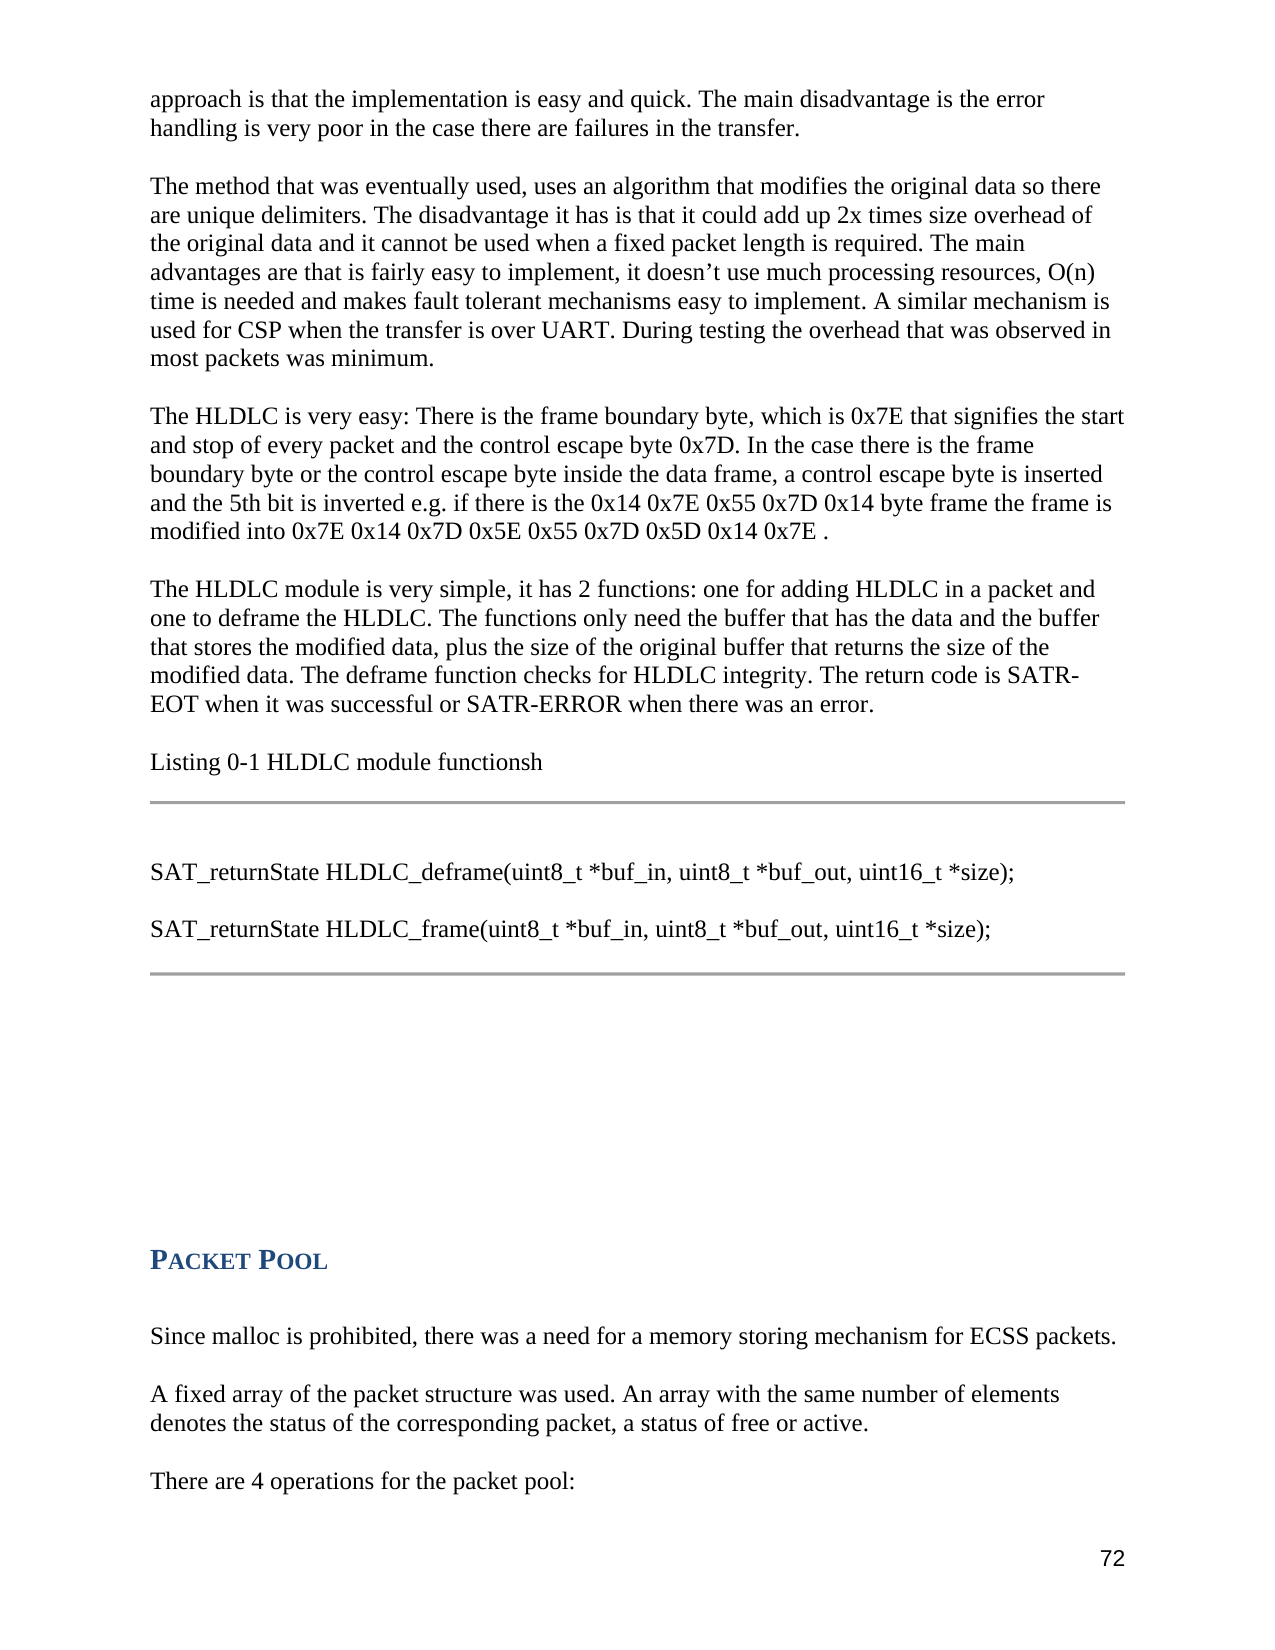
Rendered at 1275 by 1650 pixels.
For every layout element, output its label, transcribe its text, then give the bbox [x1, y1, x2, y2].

text Since malloc is prohibited, there was a need for a memory storing mechanism for ECSS packets. [150, 1321, 1125, 1350]
text There are 4 operations for the packet pool: [150, 1466, 1125, 1494]
text The HLDLC module is very simple, it has 2 functions: one for adding HLDLC in a packet and one to deframe the HLDLC. The functions only need the buffer that has the data and the buffer that stores the modified data, plus the size of the original buffer that returns the size of the modified data. The deframe function checks for HLDLC integrity. The return code is SATR-EOT when it was successful or SATR-ERROR when there was an error. [150, 574, 1125, 718]
text The method that was eventually used, uses an algorithm that modifies the original data so there are unique delimiters. The disadvantage it has is that it could add up 2x times size overhead of the original data and it cannot be used when a fixed packet length is required. The main advantages are that is fairly easy to implement, it doesn’t use much processing resources, O(n) time is needed and makes fault tolerant mechanisms easy to implement. A similar mechanism is used for CSP when the transfer is over UART. During testing the overhead that was observed in most packets was minimum. [150, 171, 1125, 372]
text The HLDLC is very easy: There is the frame boundary byte, which is 0x7E that signifies the start and stop of every packet and the control escape byte 0x7D. In the case there is the frame boundary byte or the control escape byte inside the data frame, a control escape byte is inserted and the 5th bit is inverted e.g. if there is the 0x14 0x7E 0x55 0x7D 0x14 byte frame the frame is modified into 0x7E 0x14 0x7D 0x5E 0x55 0x7D 0x5D 0x14 0x7E . [150, 401, 1125, 545]
text Listing 0-1 HLDLC module functionsh [150, 747, 1125, 776]
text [150, 84, 1125, 142]
text A fixed array of the packet structure was used. An array with the same number of elements denotes the status of the corresponding packet, a status of free or active. [150, 1379, 1125, 1437]
text SAT_returnState HLDLC_frame(uint8_t *buf_in, uint8_t *buf_out, uint16_t *size); [150, 914, 1125, 943]
text SAT_returnState HLDLC_deframe(uint8_t *buf_in, uint8_t *buf_out, uint16_t *size); [150, 857, 1125, 885]
subtitle Packet Pool [150, 1242, 1089, 1275]
